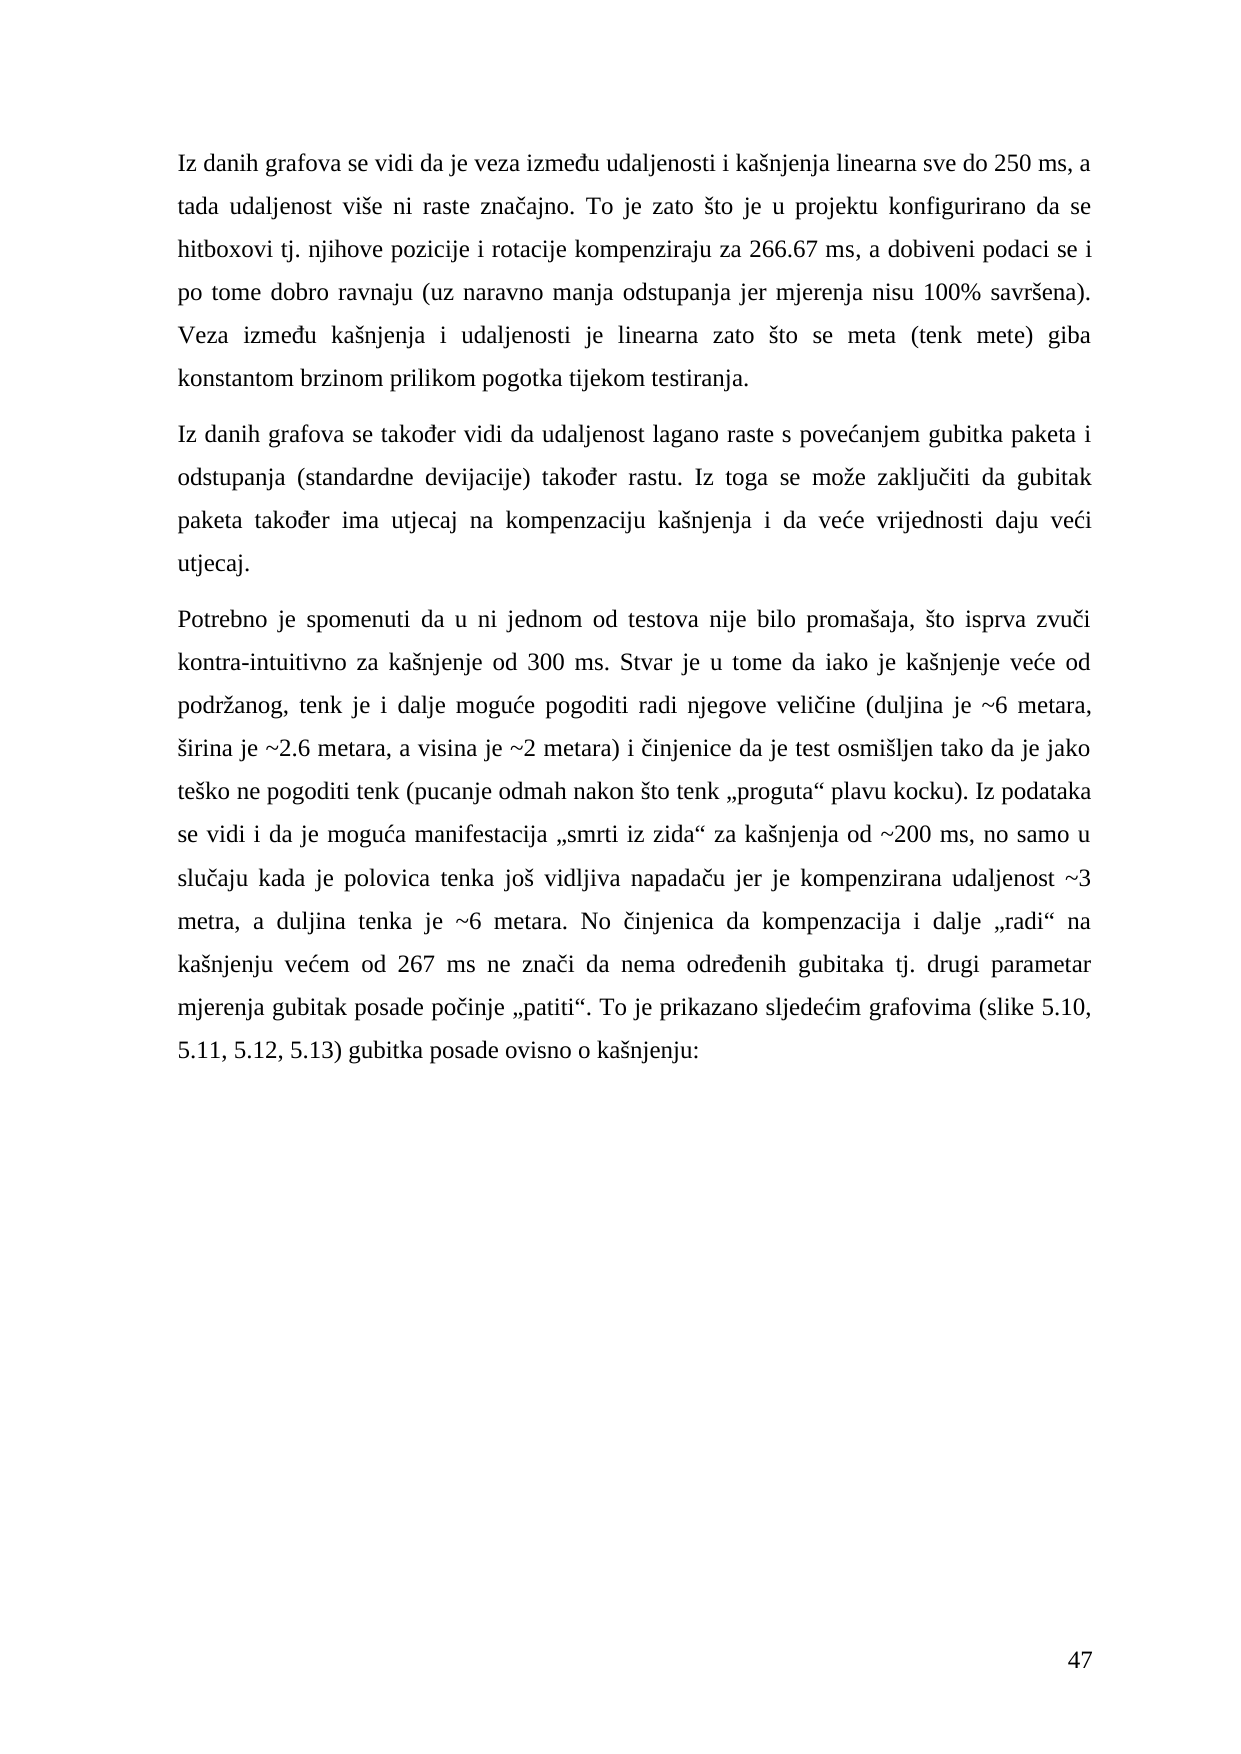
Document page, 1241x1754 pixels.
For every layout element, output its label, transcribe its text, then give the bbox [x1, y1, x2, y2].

text Iz danih grafova se vidi da je veza između udaljenosti i kašnjenja linearna sve do 250 ms, a tada udaljenost više ni raste značajno. To je zato što je u projektu konfigurirano da se hitboxovi tj. njihove pozicije i rotacije kompenziraju za 266.67 ms, a dobiveni podaci se i po tome dobro ravnaju (uz naravno manja odstupanja jer mjerenja nisu 100% savršena). Veza između kašnjenja i udaljenosti je linearna zato što se meta (tenk mete) giba konstantom brzinom prilikom pogotka tijekom testiranja. [177, 148, 1092, 392]
text Iz danih grafova se također vidi da udaljenost lagano raste s povećanjem gubitka paketa i odstupanja (standardne devijacije) također rastu. Iz toga se može zaključiti da gubitak paketa također ima utjecaj na kompenzaciju kašnjenja i da veće vrijednosti daju veći utjecaj. [177, 419, 1092, 577]
text Potrebno je spomenuti da u ni jednom od testova nije bilo promašaja, što isprva zvuči kontra-intuitivno za kašnjenje od 300 ms. Stvar je u tome da iako je kašnjenje veće od podržanog, tenk je i dalje moguće pogoditi radi njegove veličine (duljina je ~6 metara, širina je ~2.6 metara, a visina je ~2 metara) i činjenice da je test osmišljen tako da je jako teško ne pogoditi tenk (pucanje odmah nakon što tenk „proguta“ plavu kocku). Iz podataka se vidi i da je moguća manifestacija „smrti iz zida“ za kašnjenja od ~200 ms, no samo u slučaju kada je polovica tenka još vidljiva napadaču jer je kompenzirana udaljenost ~3 metra, a duljina tenka je ~6 metara. No činjenica da kompenzacija i dalje „radi“ na kašnjenju većem od 267 ms ne znači da nema određenih gubitaka tj. drugi parametar mjerenja gubitak posade počinje „patiti“. To je prikazano sljedećim grafovima (slike 5.10, 5.11, 5.12, 5.13) gubitka posade ovisno o kašnjenju: [177, 604, 1092, 1064]
